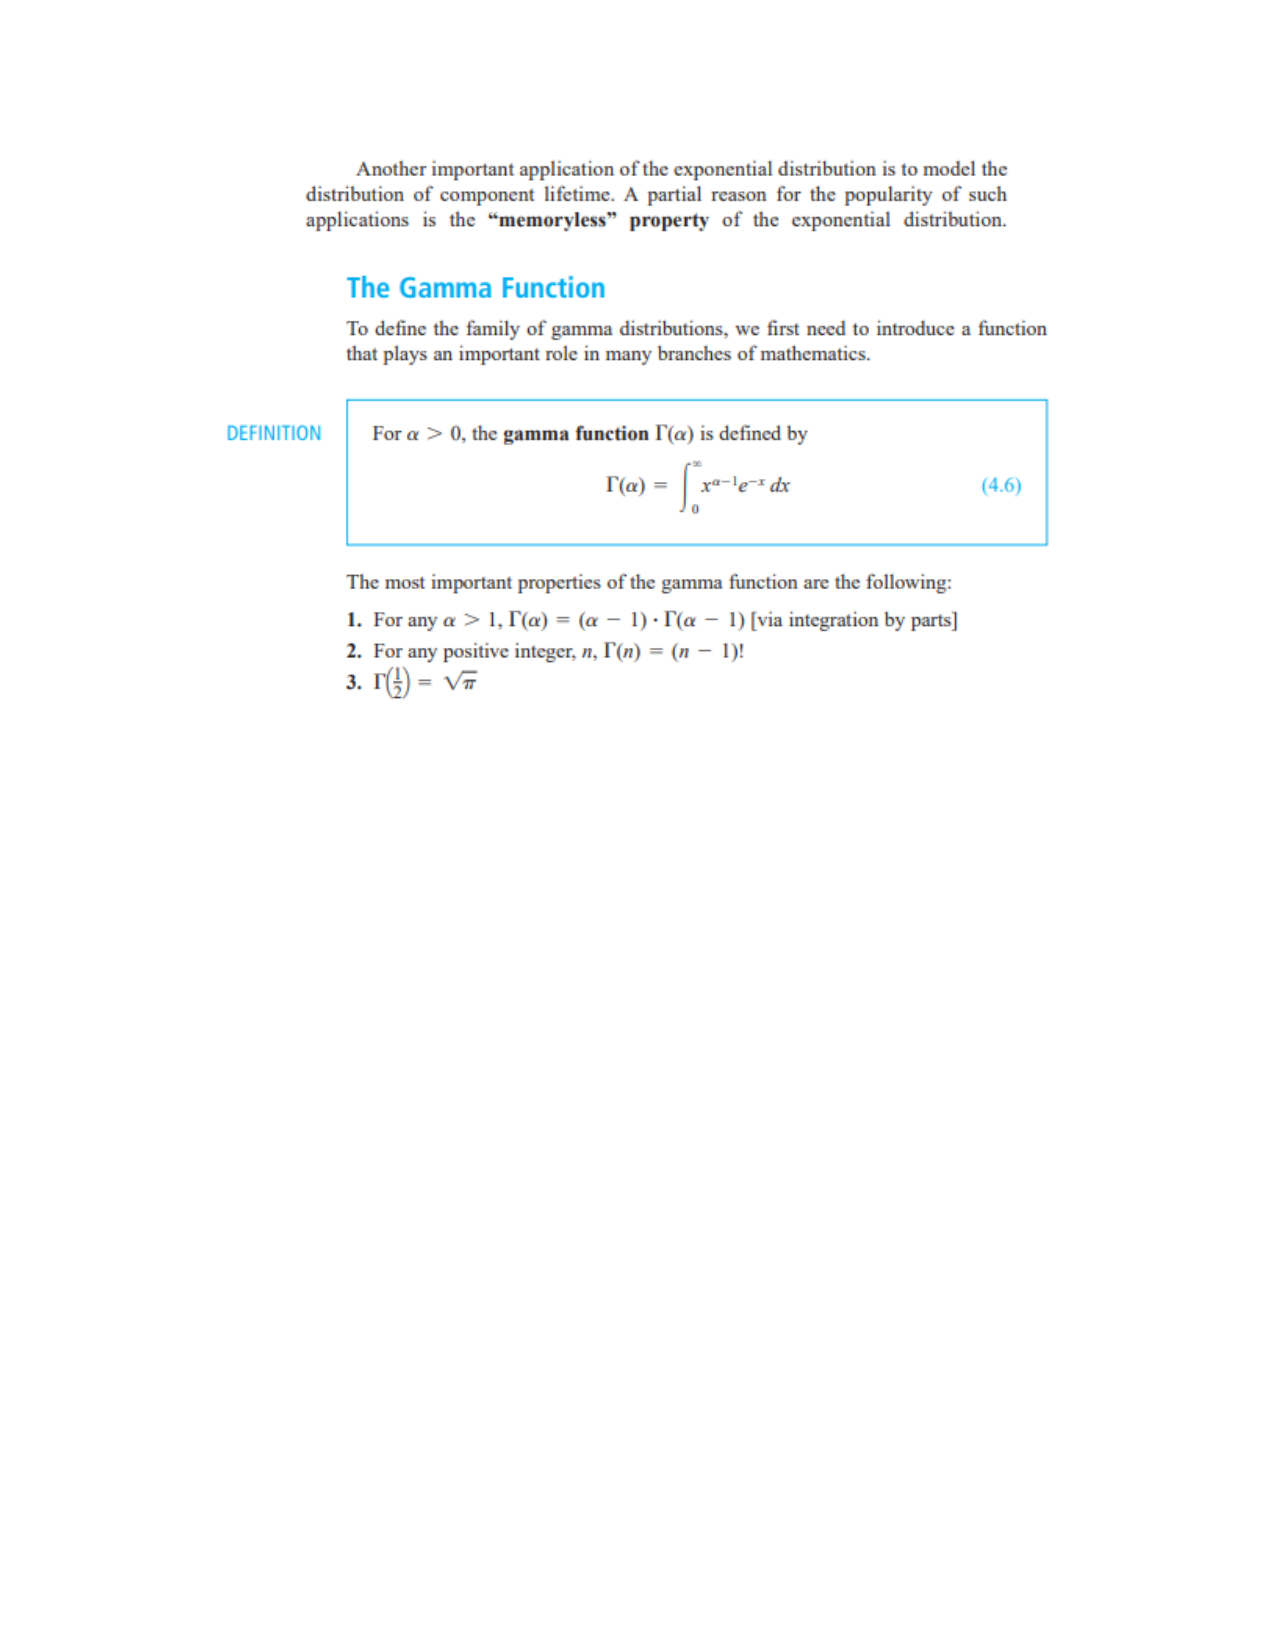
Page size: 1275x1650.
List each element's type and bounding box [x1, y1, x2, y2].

picture [187, 251, 1088, 708]
picture [264, 150, 1012, 233]
